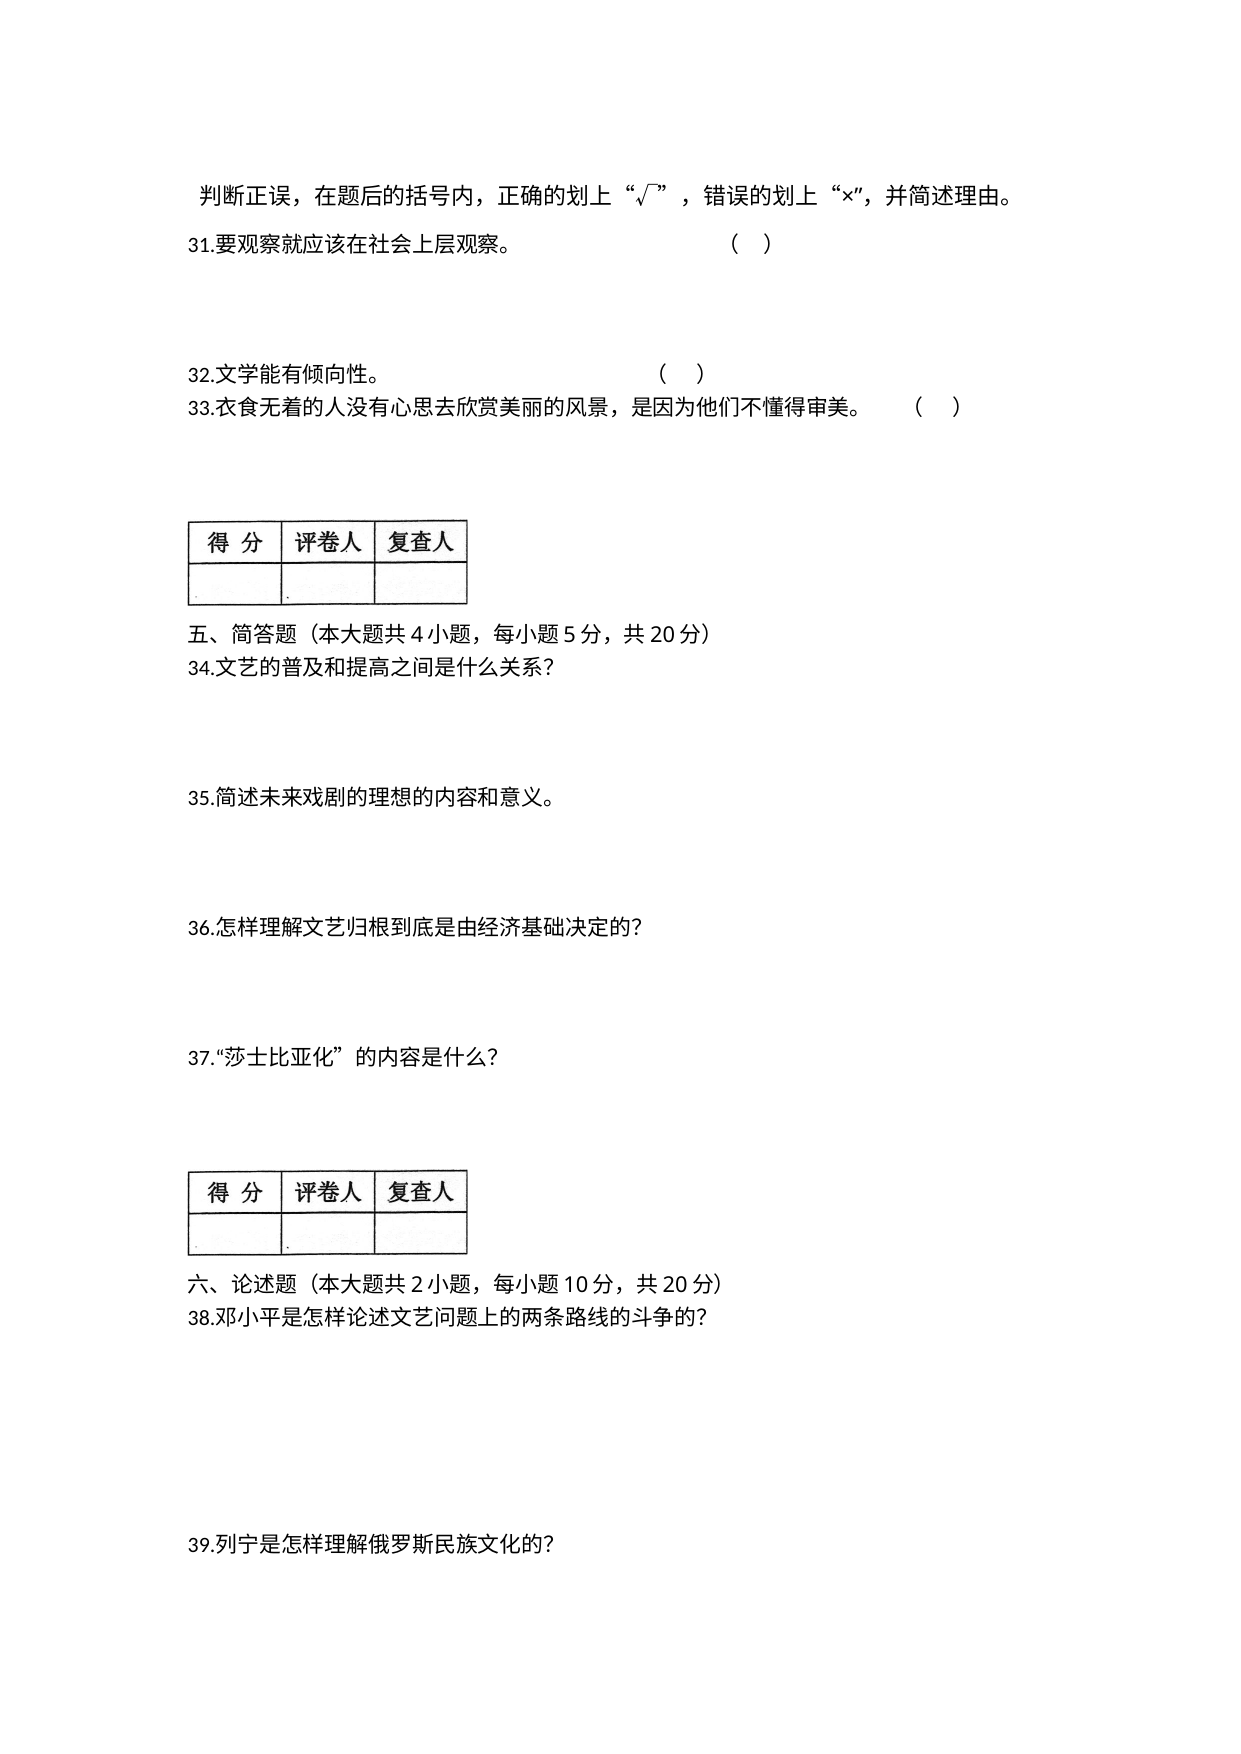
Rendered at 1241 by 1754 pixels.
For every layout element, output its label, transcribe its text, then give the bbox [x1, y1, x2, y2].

list 论述题（本大题共2小题，每小题10分，共20分） [187, 1267, 1053, 1299]
list 列宁是怎样理解俄罗斯民族文化的？ [187, 1527, 1053, 1559]
picture [187, 519, 468, 606]
text 五、简答题（本大题共4小题，每小题5分，共20分） [187, 617, 1053, 649]
picture [187, 1169, 468, 1256]
list 怎样理解文艺归根到底是由经济基础决定的？ [187, 909, 1053, 942]
text 判断正误，在题后的括号内，正确的划上“√”，错误的划上“×”，并简述理由。 [187, 162, 1053, 227]
list 简述未来戏剧的理想的内容和意义。 [187, 779, 1053, 812]
list 34.文艺的普及和提高之间是什么关系？ [187, 649, 1053, 682]
list 邓小平是怎样论述文艺问题上的两条路线的斗争的？ [187, 1299, 1053, 1332]
list “莎士比亚化”的内容是什么？ [187, 1039, 1053, 1072]
list 要观察就应该在社会上层观察。 （ ） [187, 227, 1053, 259]
list 文学能有倾向性。 （ ） [187, 357, 1053, 389]
list 衣食无着的人没有心思去欣赏美丽的风景，是因为他们不懂得审美。 （ ） [187, 389, 1053, 422]
